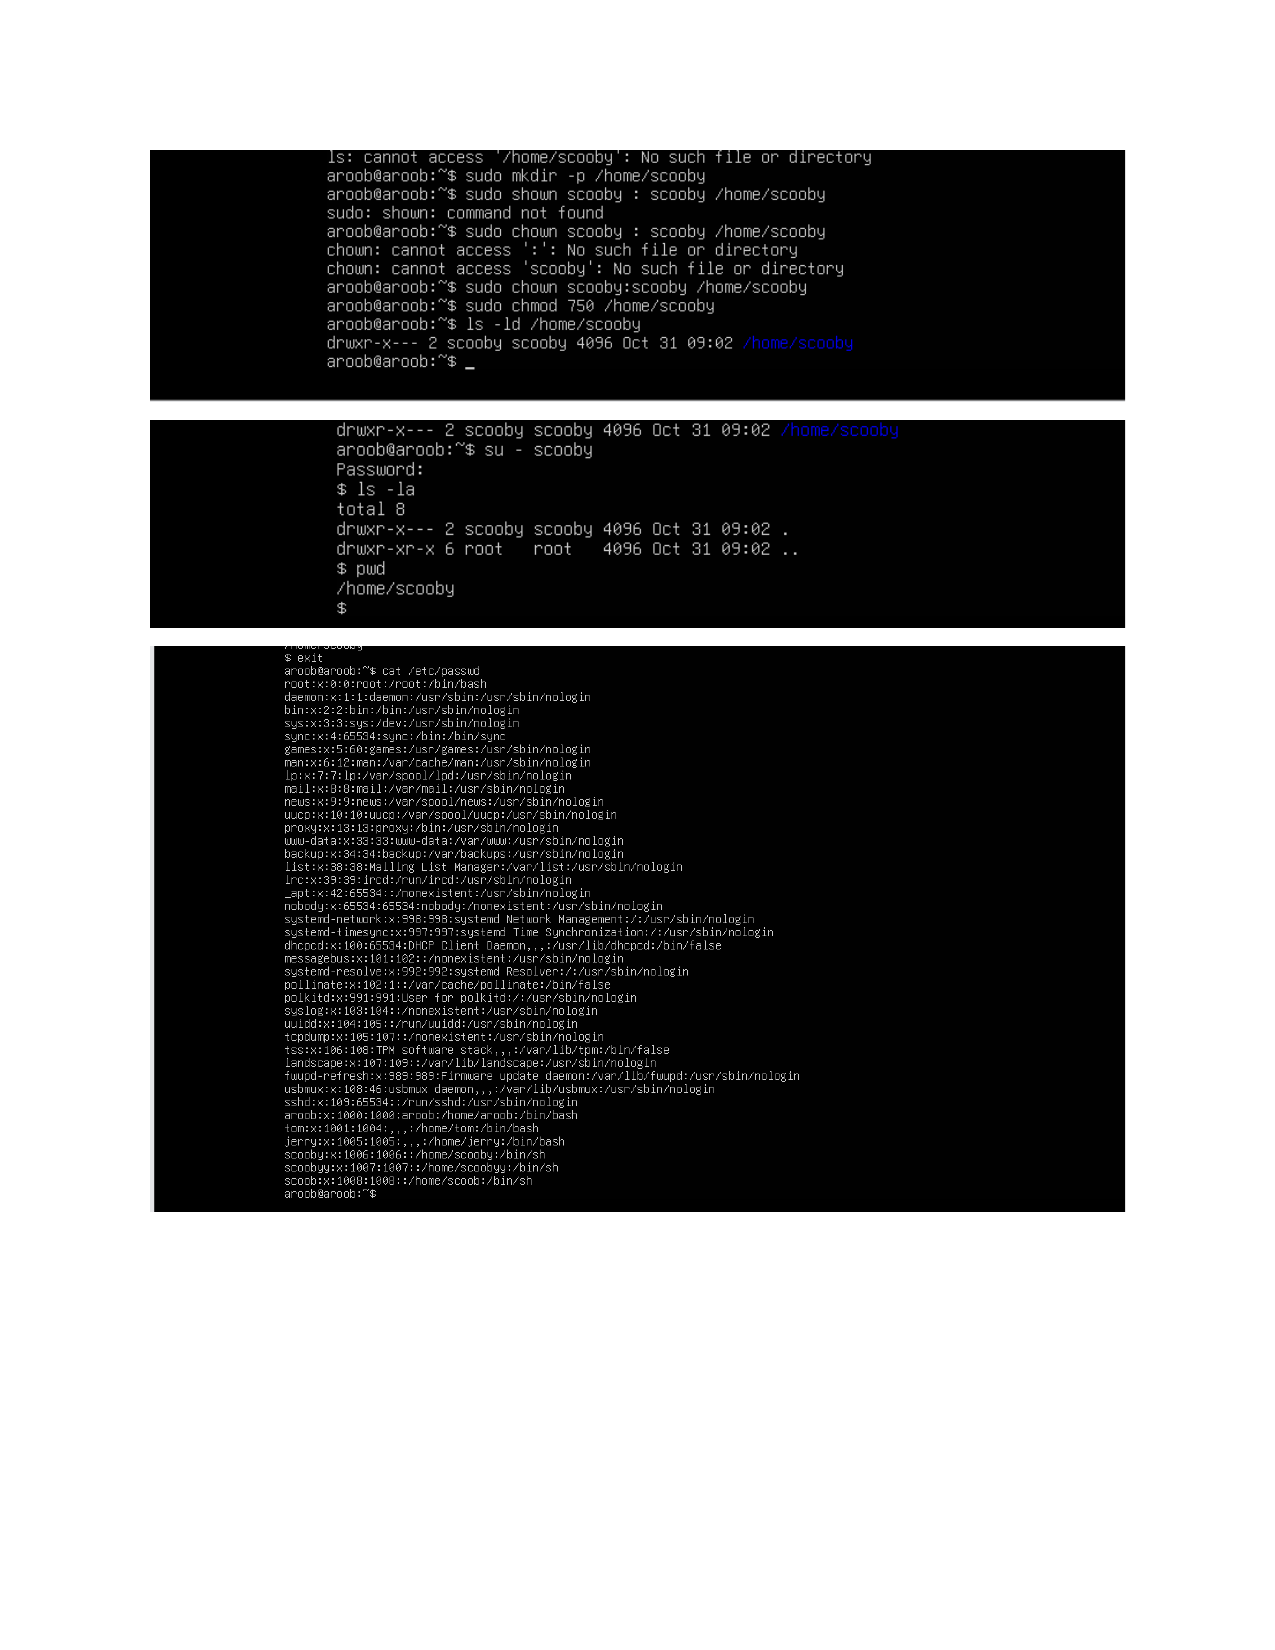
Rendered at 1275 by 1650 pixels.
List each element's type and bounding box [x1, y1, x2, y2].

picture [150, 420, 1125, 628]
picture [150, 150, 1125, 402]
picture [150, 646, 1125, 1212]
